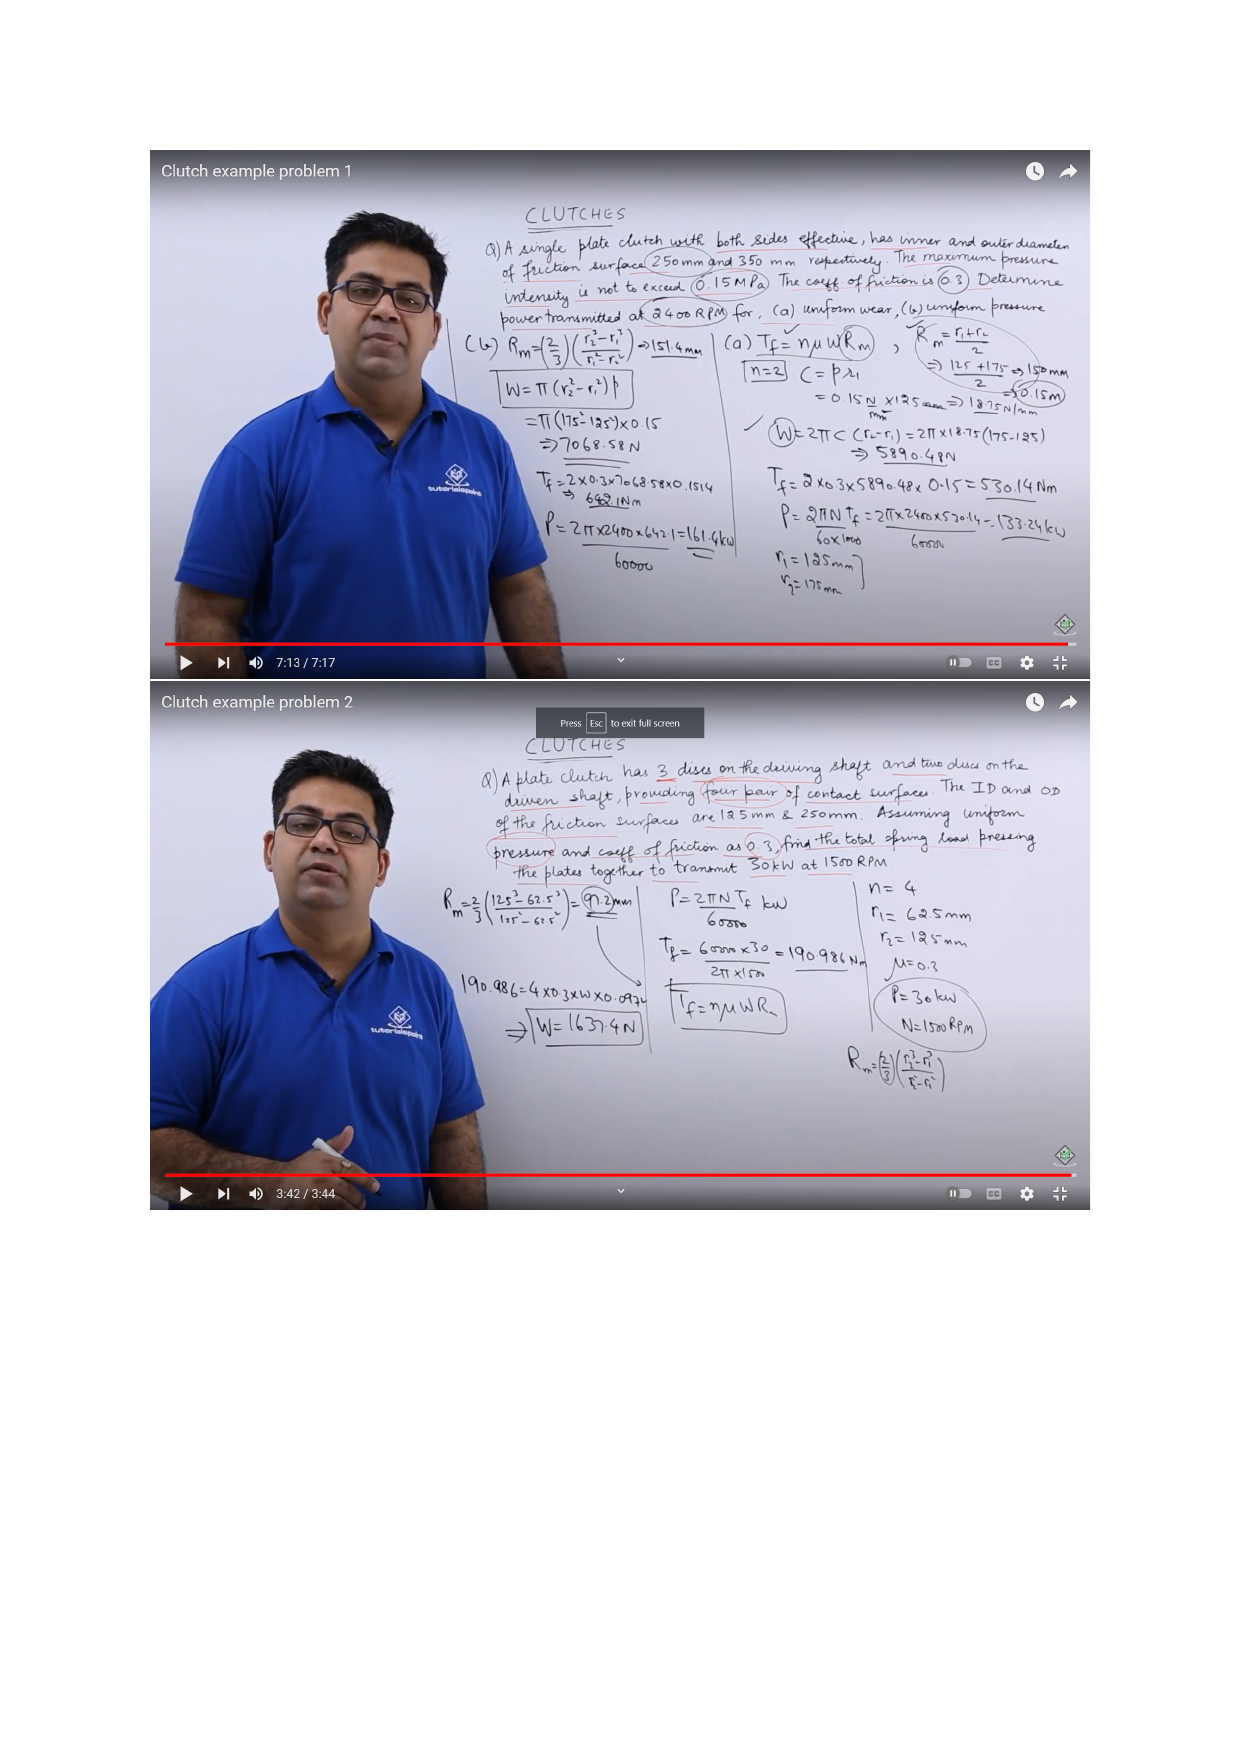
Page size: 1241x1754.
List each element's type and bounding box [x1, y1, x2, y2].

picture [150, 150, 1091, 679]
picture [150, 681, 1091, 1210]
